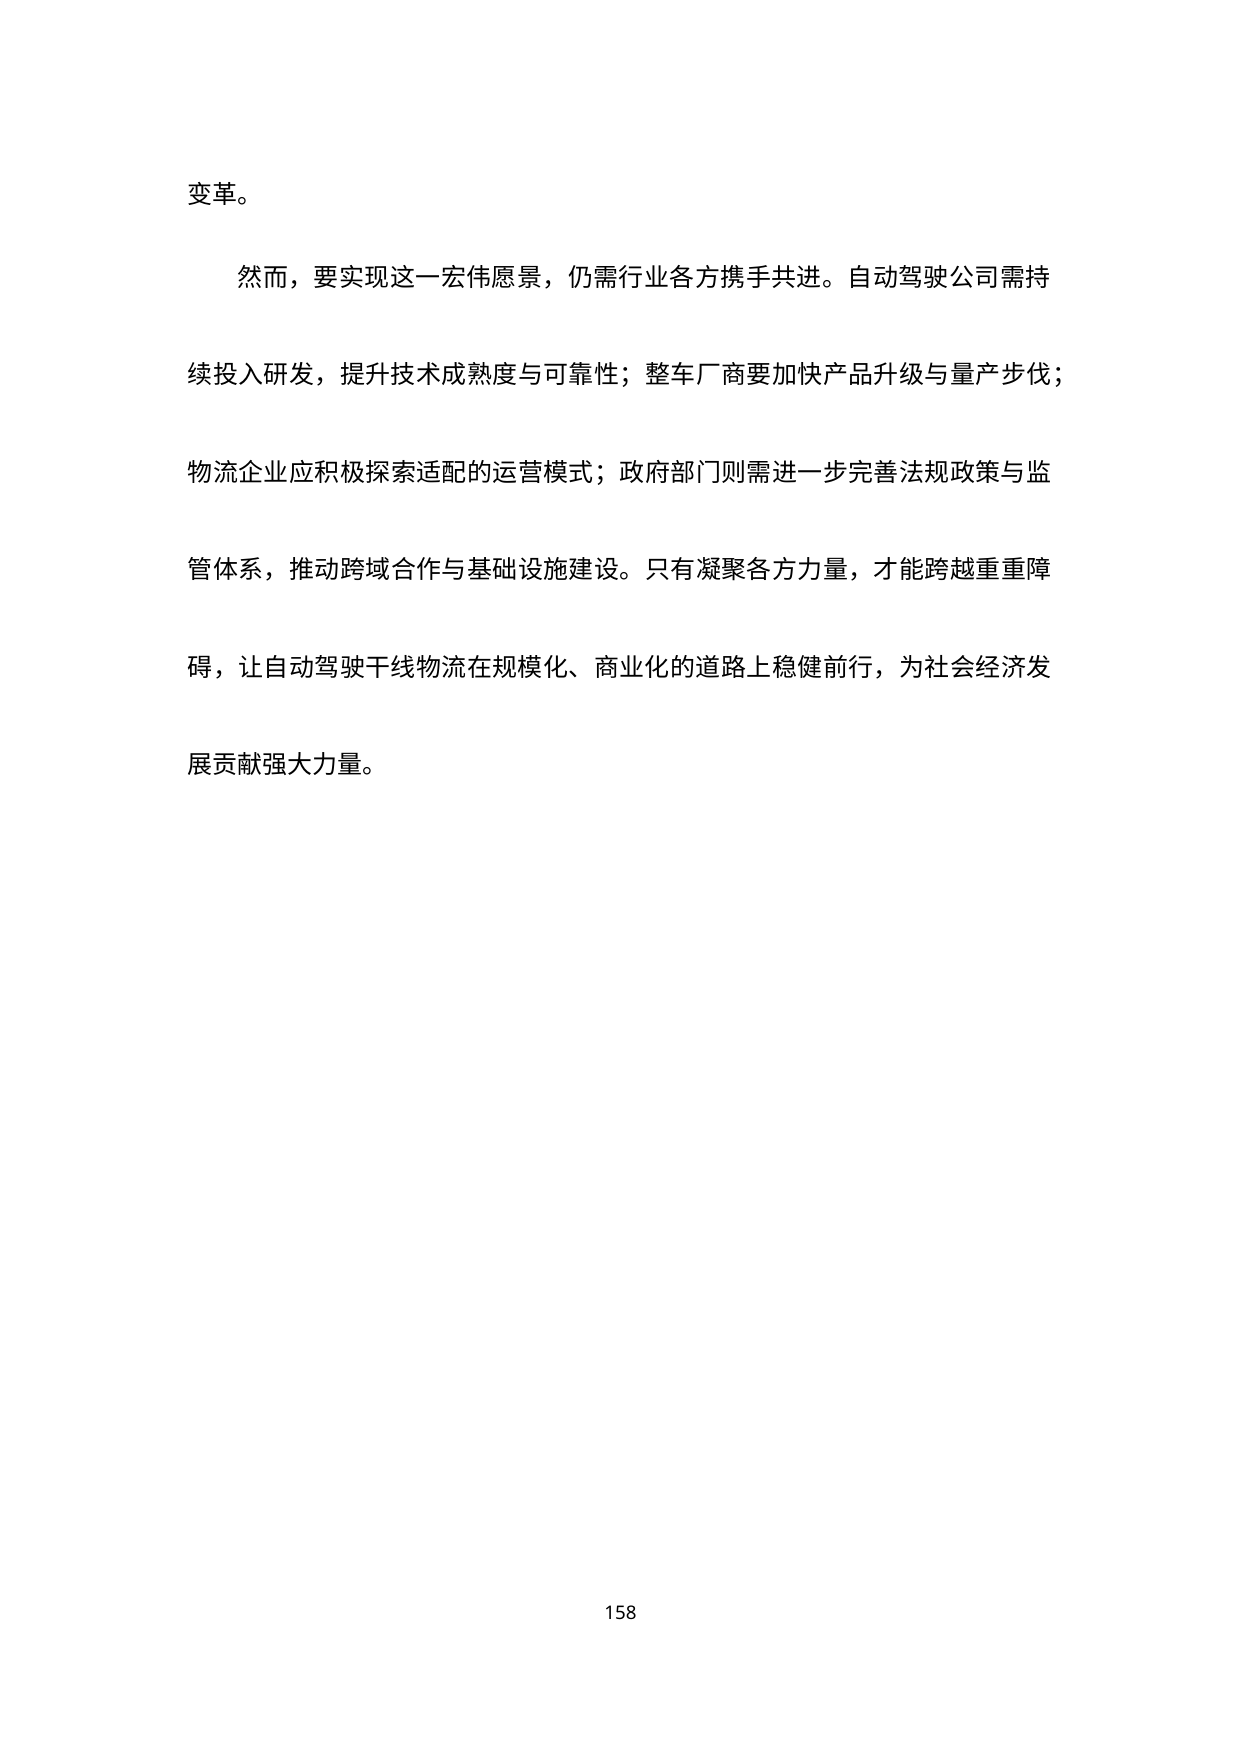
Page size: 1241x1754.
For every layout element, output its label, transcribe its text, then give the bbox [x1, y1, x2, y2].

text 然而，要实现这一宏伟愿景，仍需行业各方携手共进。自动驾驶公司需持续投入研发，提升技术成熟度与可靠性；整车厂商要加快产品升级与量产步伐；物流企业应积极探索适配的运营模式；政府部门则需进一步完善法规政策与监管体系，推动跨域合作与基础设施建设。只有凝聚各方力量，才能跨越重重障碍，让自动驾驶干线物流在规模化、商业化的道路上稳健前行，为社会经济发展贡献强大力量。 [187, 243, 1053, 795]
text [187, 160, 1053, 225]
